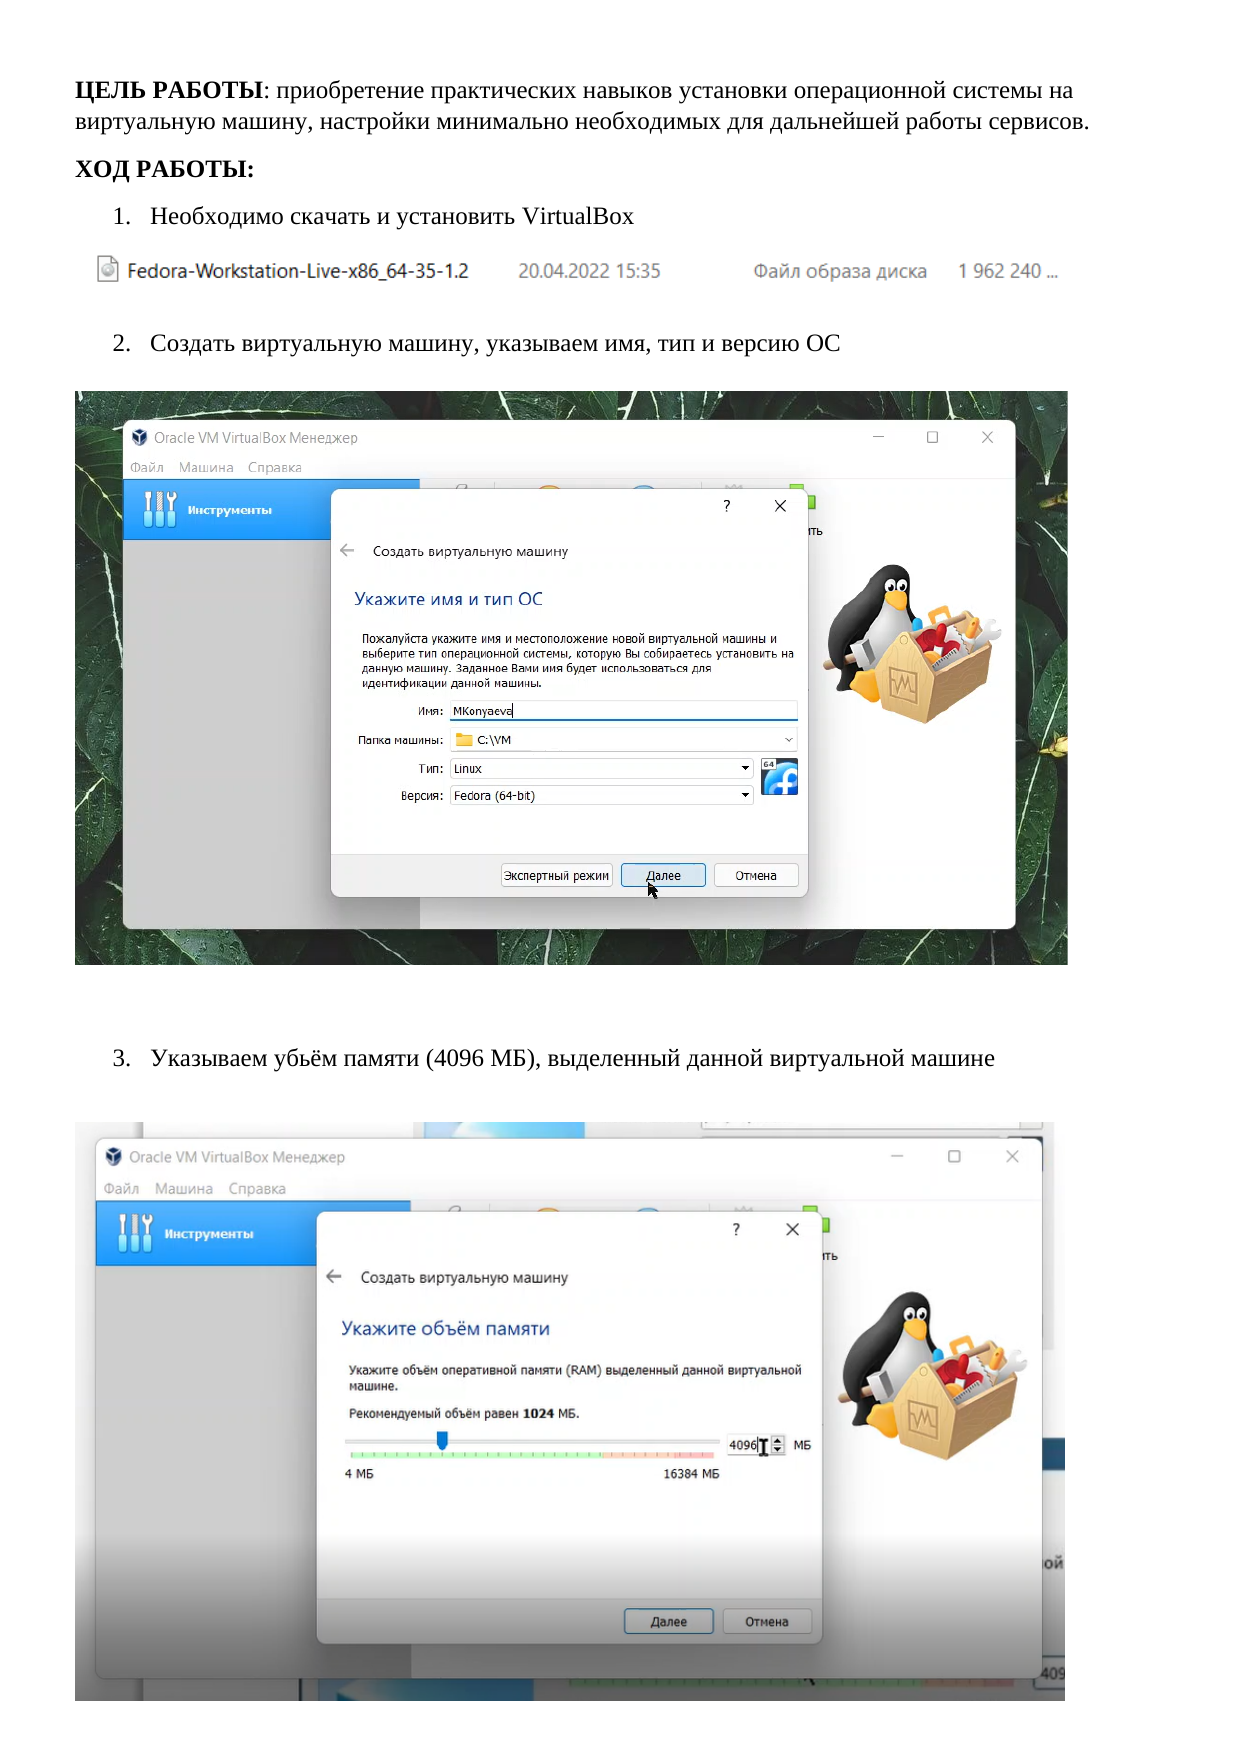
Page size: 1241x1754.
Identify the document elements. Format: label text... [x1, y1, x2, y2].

picture [78, 240, 1091, 299]
picture [75, 391, 1068, 965]
list Создать виртуальную машину, указываем имя, тип и версию ОС [112, 328, 1165, 357]
list Указываем убьём памяти (4096 МБ), выделенный данной виртуальной машине [112, 1043, 1165, 1072]
picture [75, 1122, 1065, 1701]
text ЦЕЛЬ РАБОТЫ: приобретение практических навыков установки операционной системы на виртуальную машину, настройки минимально необходимых для дальнейшей работы сервисов. [75, 75, 1165, 135]
text ХОД РАБОТЫ: [75, 154, 1165, 182]
list Необходимо скачать и установить VirtualBox [112, 201, 1165, 230]
